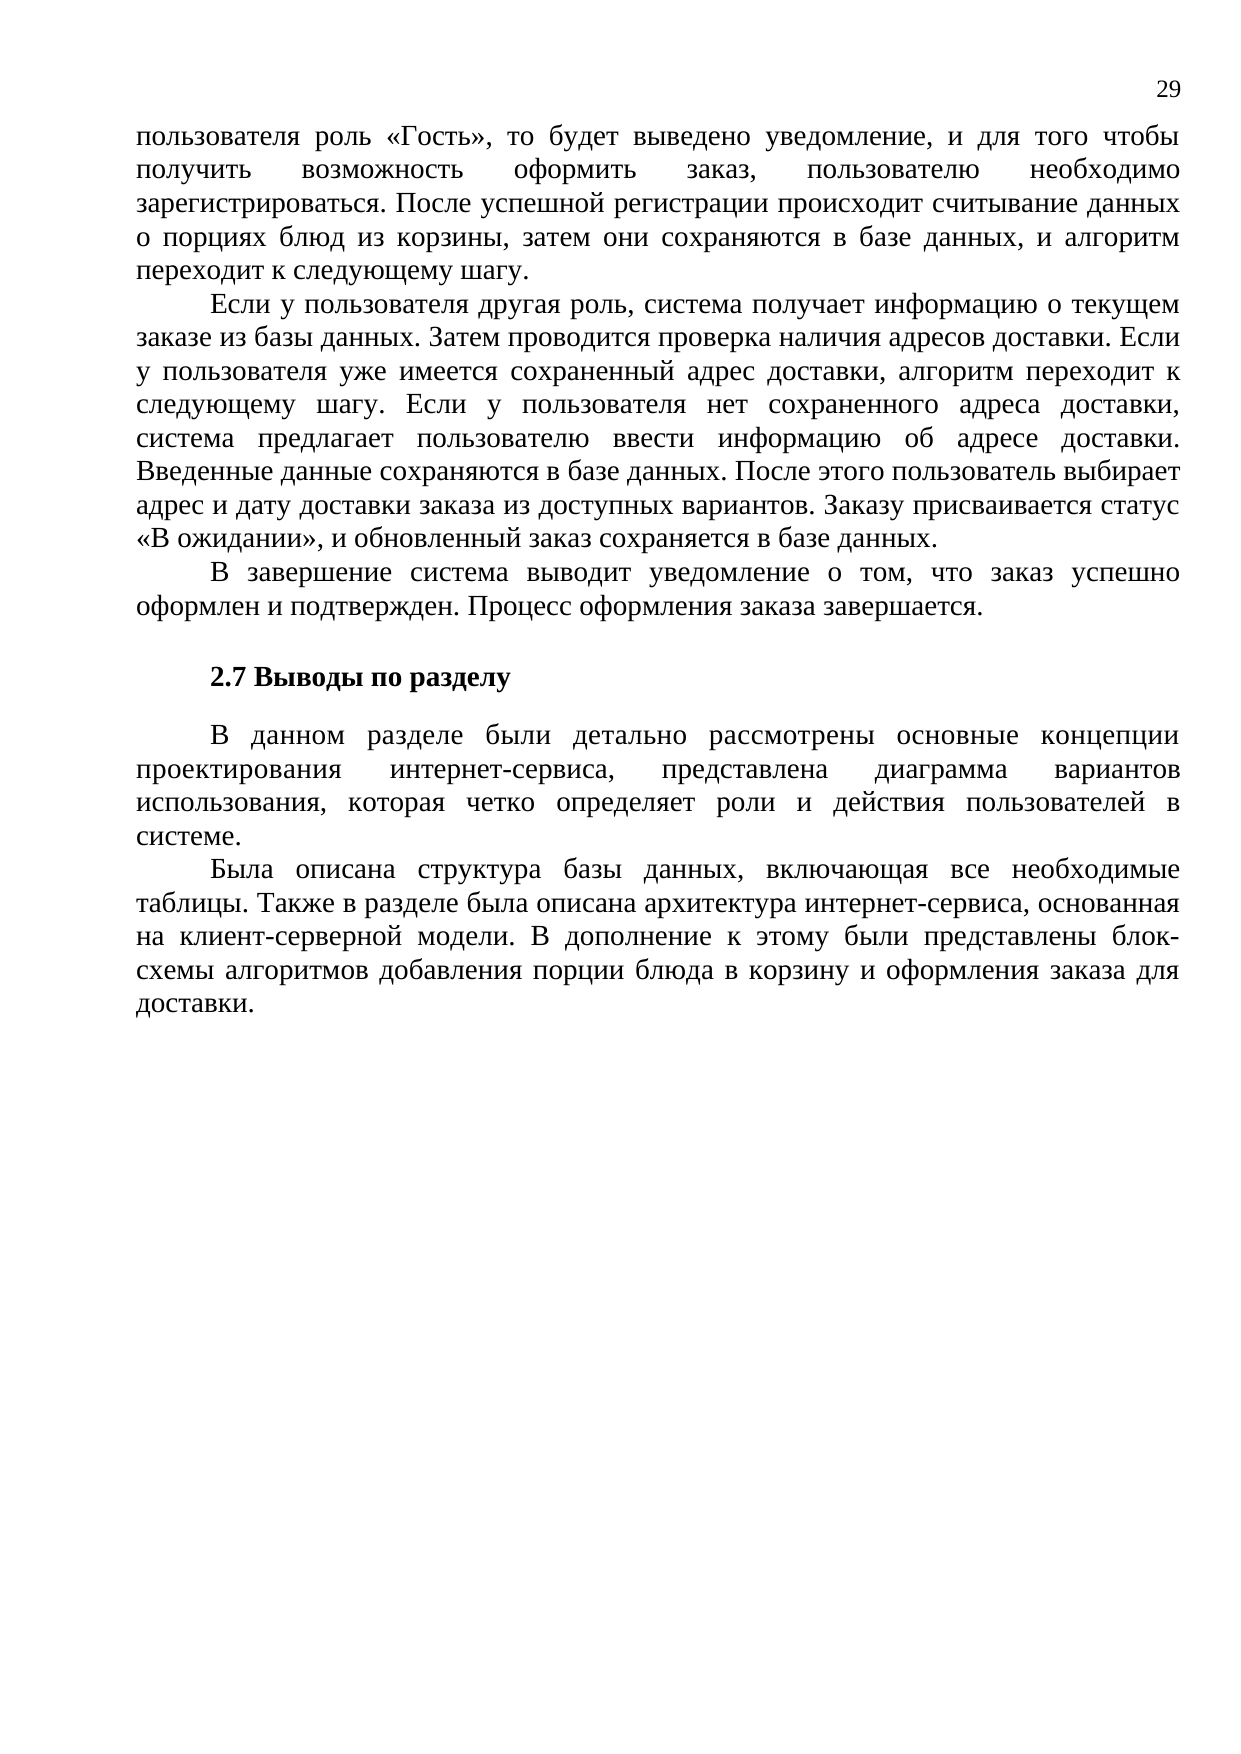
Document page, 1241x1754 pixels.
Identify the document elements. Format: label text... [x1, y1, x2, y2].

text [136, 118, 1181, 286]
text Была описана структура базы данных, включающая все необходимые таблицы. Также в разделе была описана архитектура интернет-сервиса, основанная на клиент-серверной модели. В дополнение к этому были представлены блок-схемы алгоритмов добавления порции блюда в корзину и оформления заказа для доставки. [136, 851, 1181, 1019]
text В данном разделе были детально рассмотрены основные концепции проектирования интернет-сервиса, представлена диаграмма вариантов использования, которая четко определяет роли и действия пользователей в системе. [136, 717, 1181, 851]
text Если у пользователя другая роль, система получает информацию о текущем заказе из базы данных. Затем проводится проверка наличия адресов доставки. Если у пользователя уже имеется сохраненный адрес доставки, алгоритм переходит к следующему шагу. Если у пользователя нет сохраненного адреса доставки, система предлагает пользователю ввести информацию об адресе доставки. Введенные данные сохраняются в базе данных. После этого пользователь выбирает адрес и дату доставки заказа из доступных вариантов. Заказу присваивается статус «В ожидании», и обновленный заказ сохраняется в базе данных. [136, 286, 1181, 554]
text В завершение система выводит уведомление о том, что заказ успешно оформлен и подтвержден. Процесс оформления заказа завершается. [136, 554, 1181, 621]
text 2.7 Выводы по разделу [136, 659, 1181, 692]
